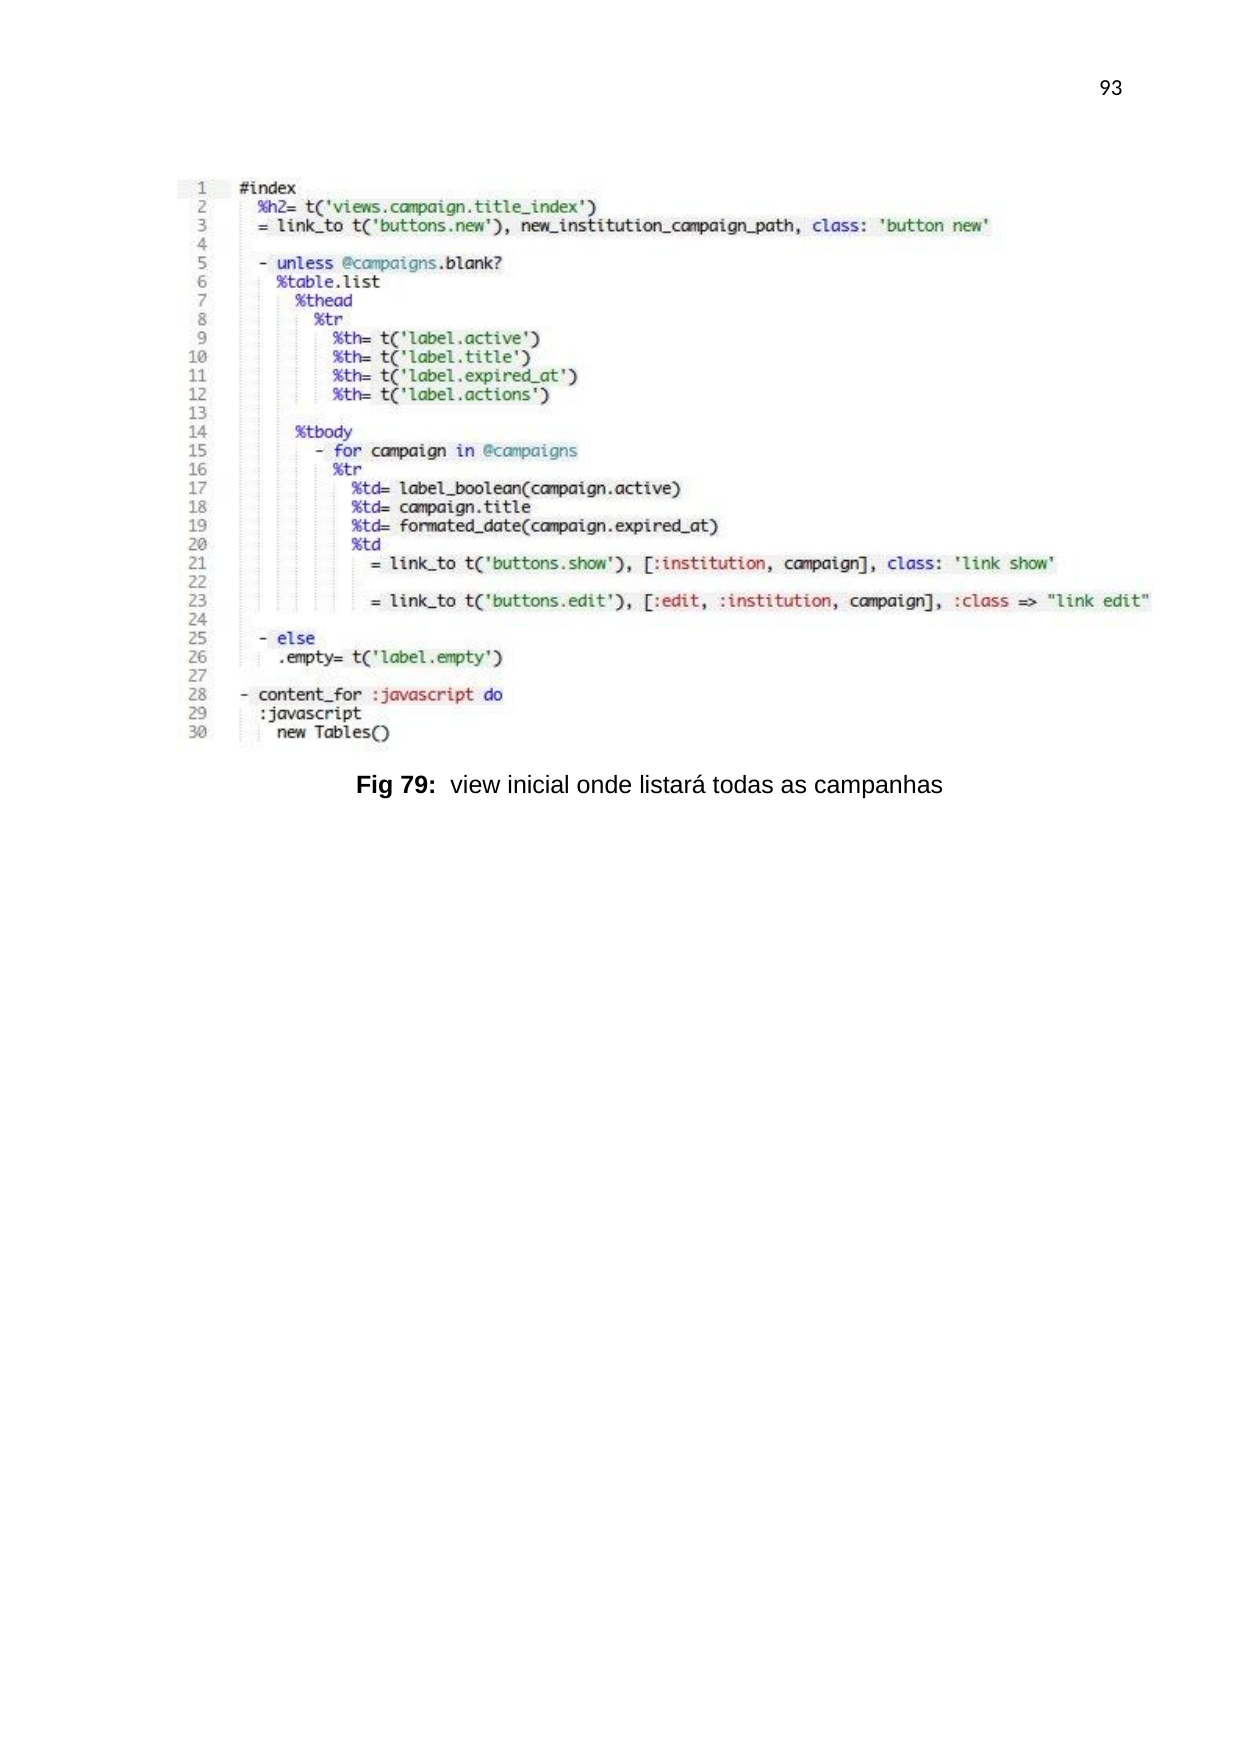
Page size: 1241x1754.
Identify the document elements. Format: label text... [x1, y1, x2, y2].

picture [177, 177, 1164, 757]
text Fig 79: view inicial onde listará todas as campanhas [177, 770, 1122, 799]
